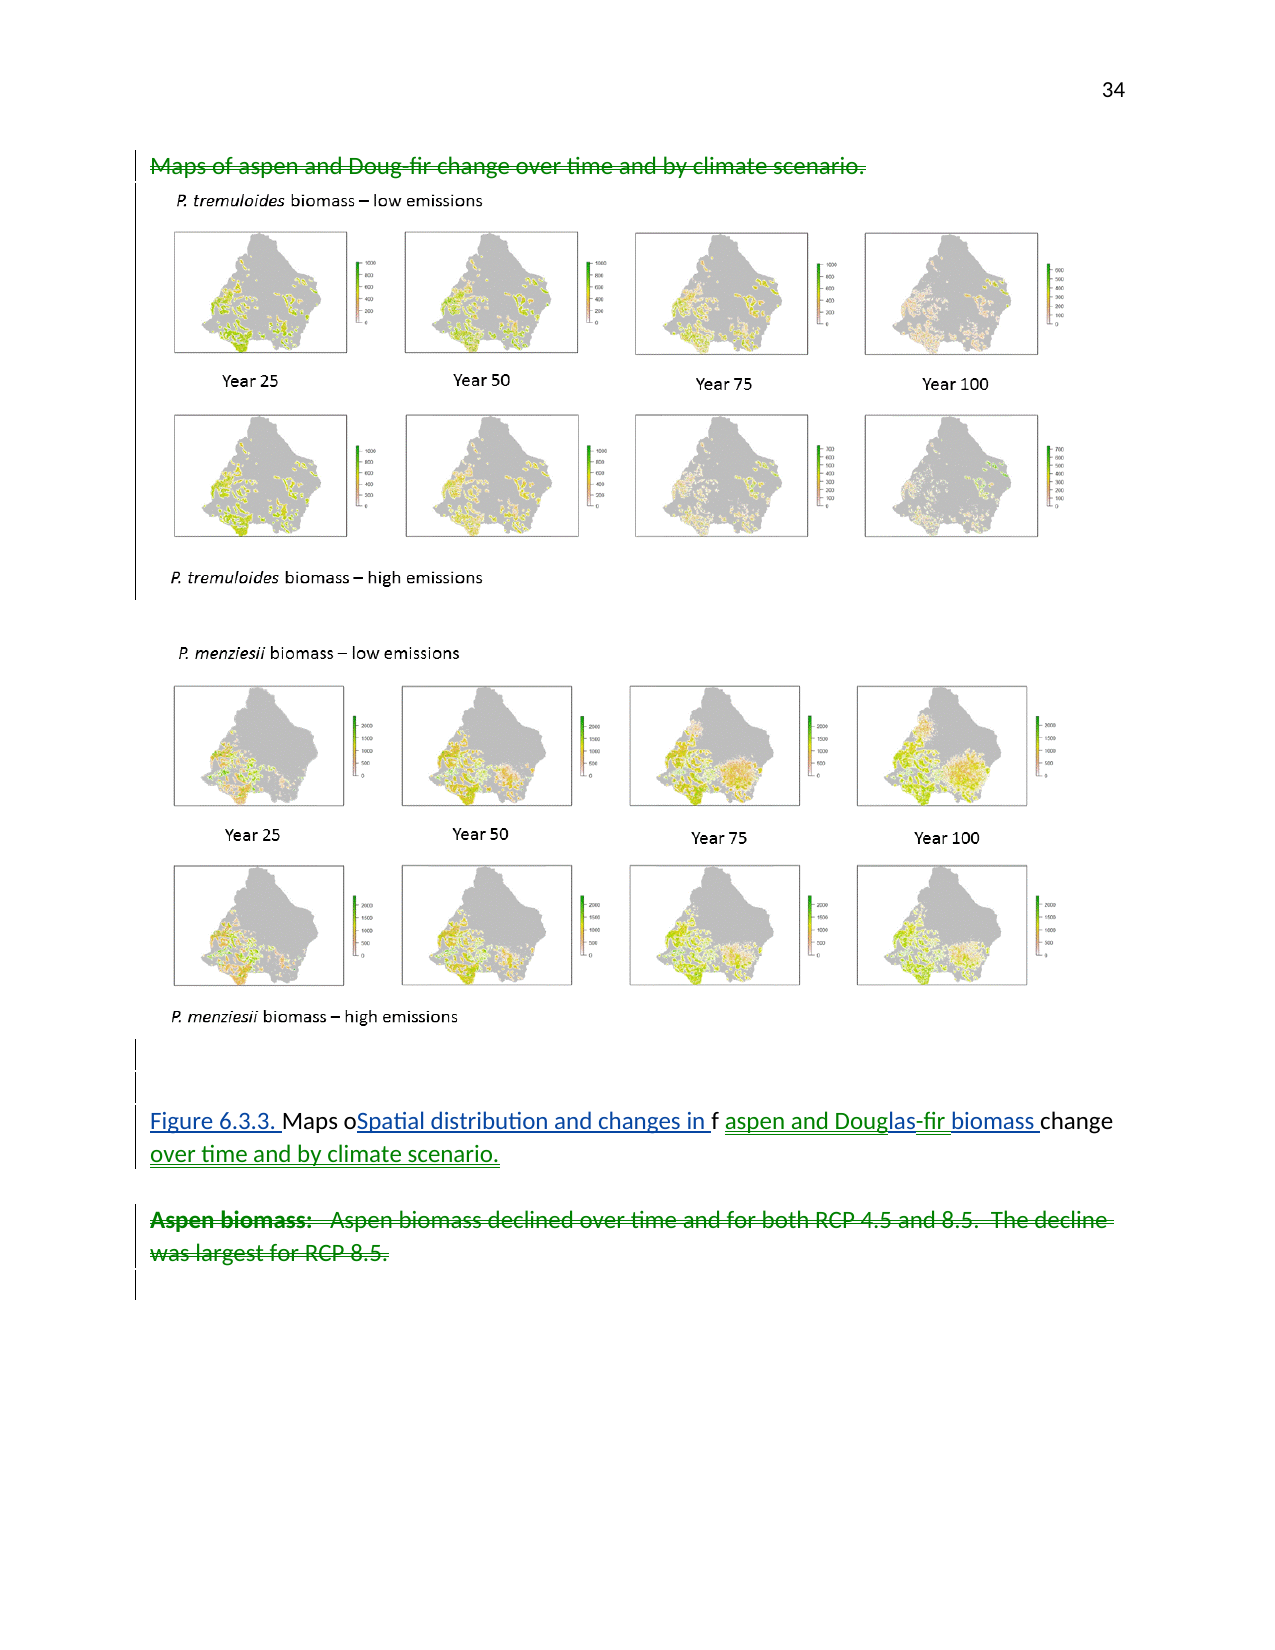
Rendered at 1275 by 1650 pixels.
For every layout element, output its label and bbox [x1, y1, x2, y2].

picture [150, 182, 1072, 600]
picture [150, 634, 1061, 1038]
